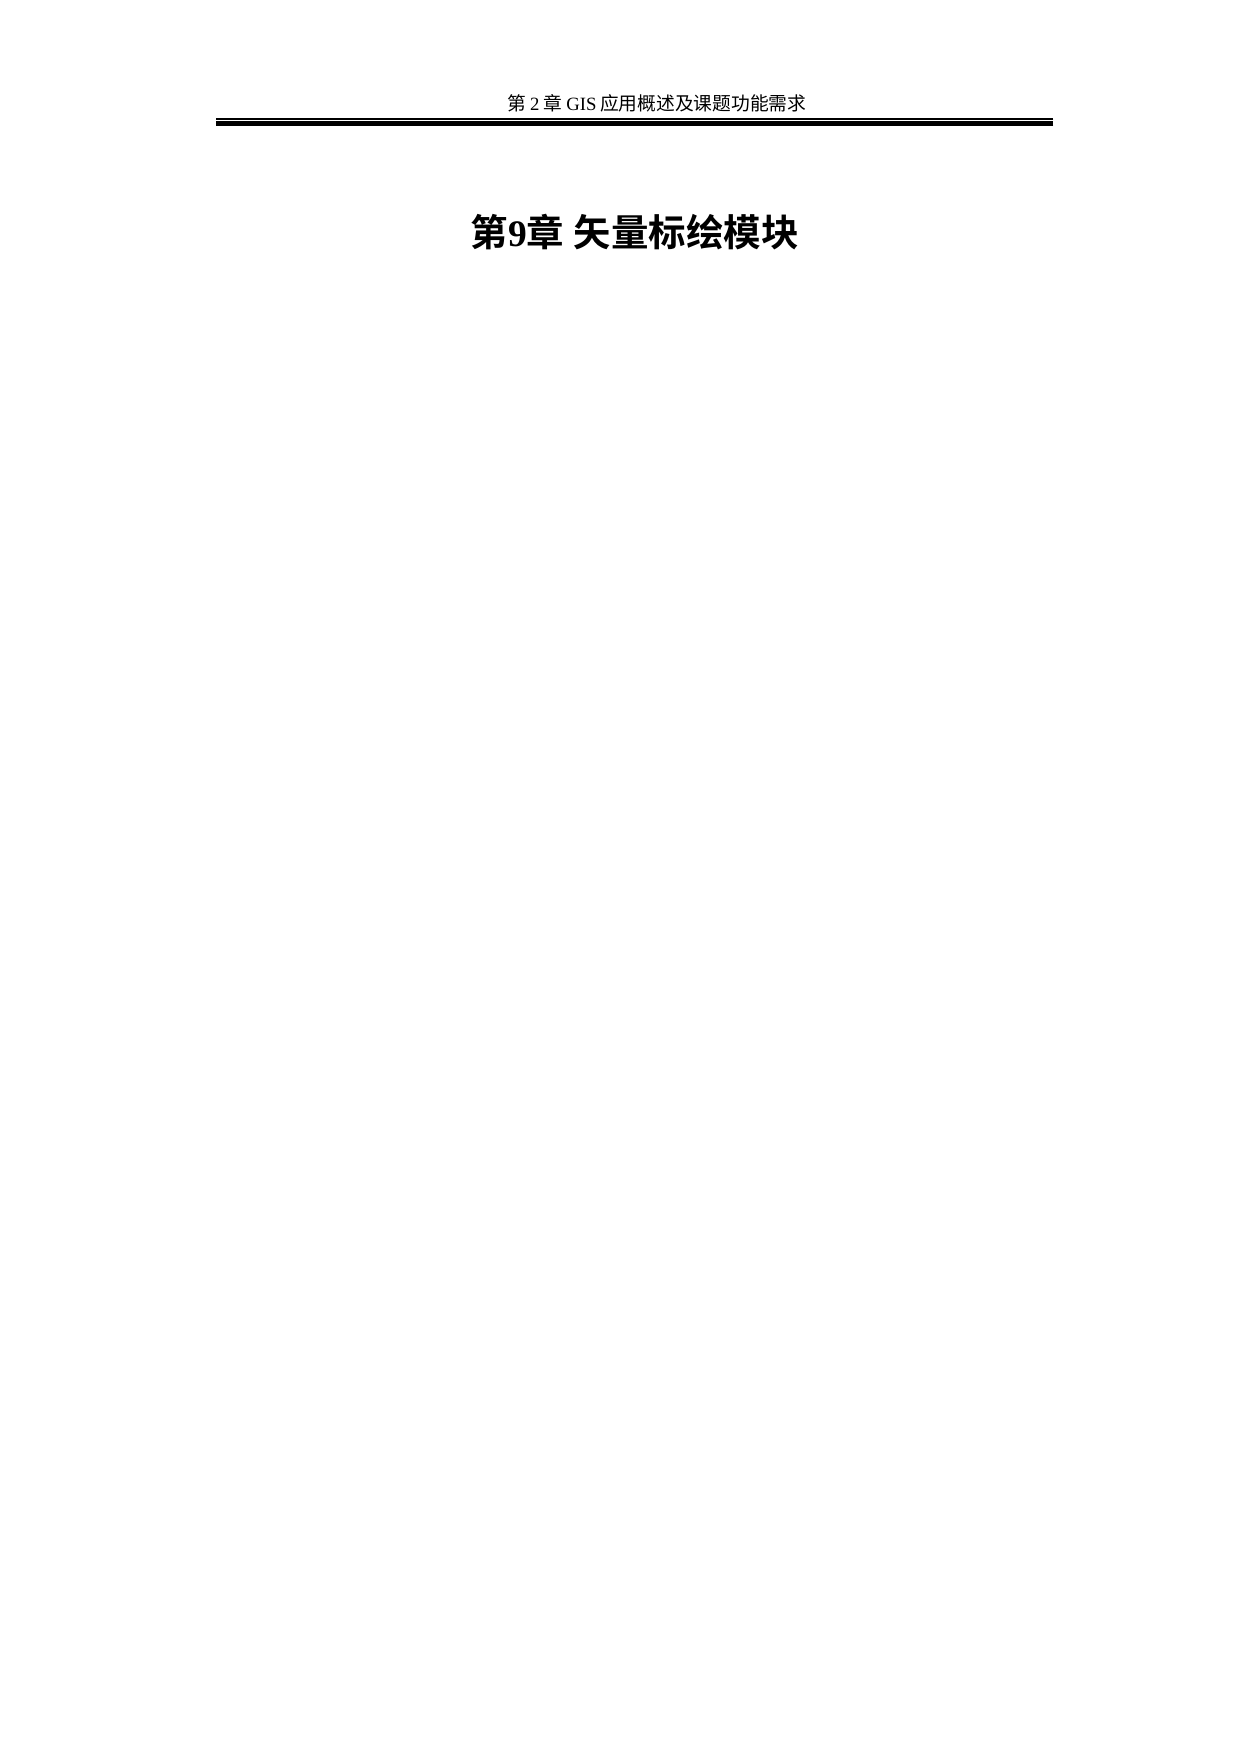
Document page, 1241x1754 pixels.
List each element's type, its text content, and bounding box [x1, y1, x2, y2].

subtitle 矢量标绘模块 [216, 197, 1053, 262]
